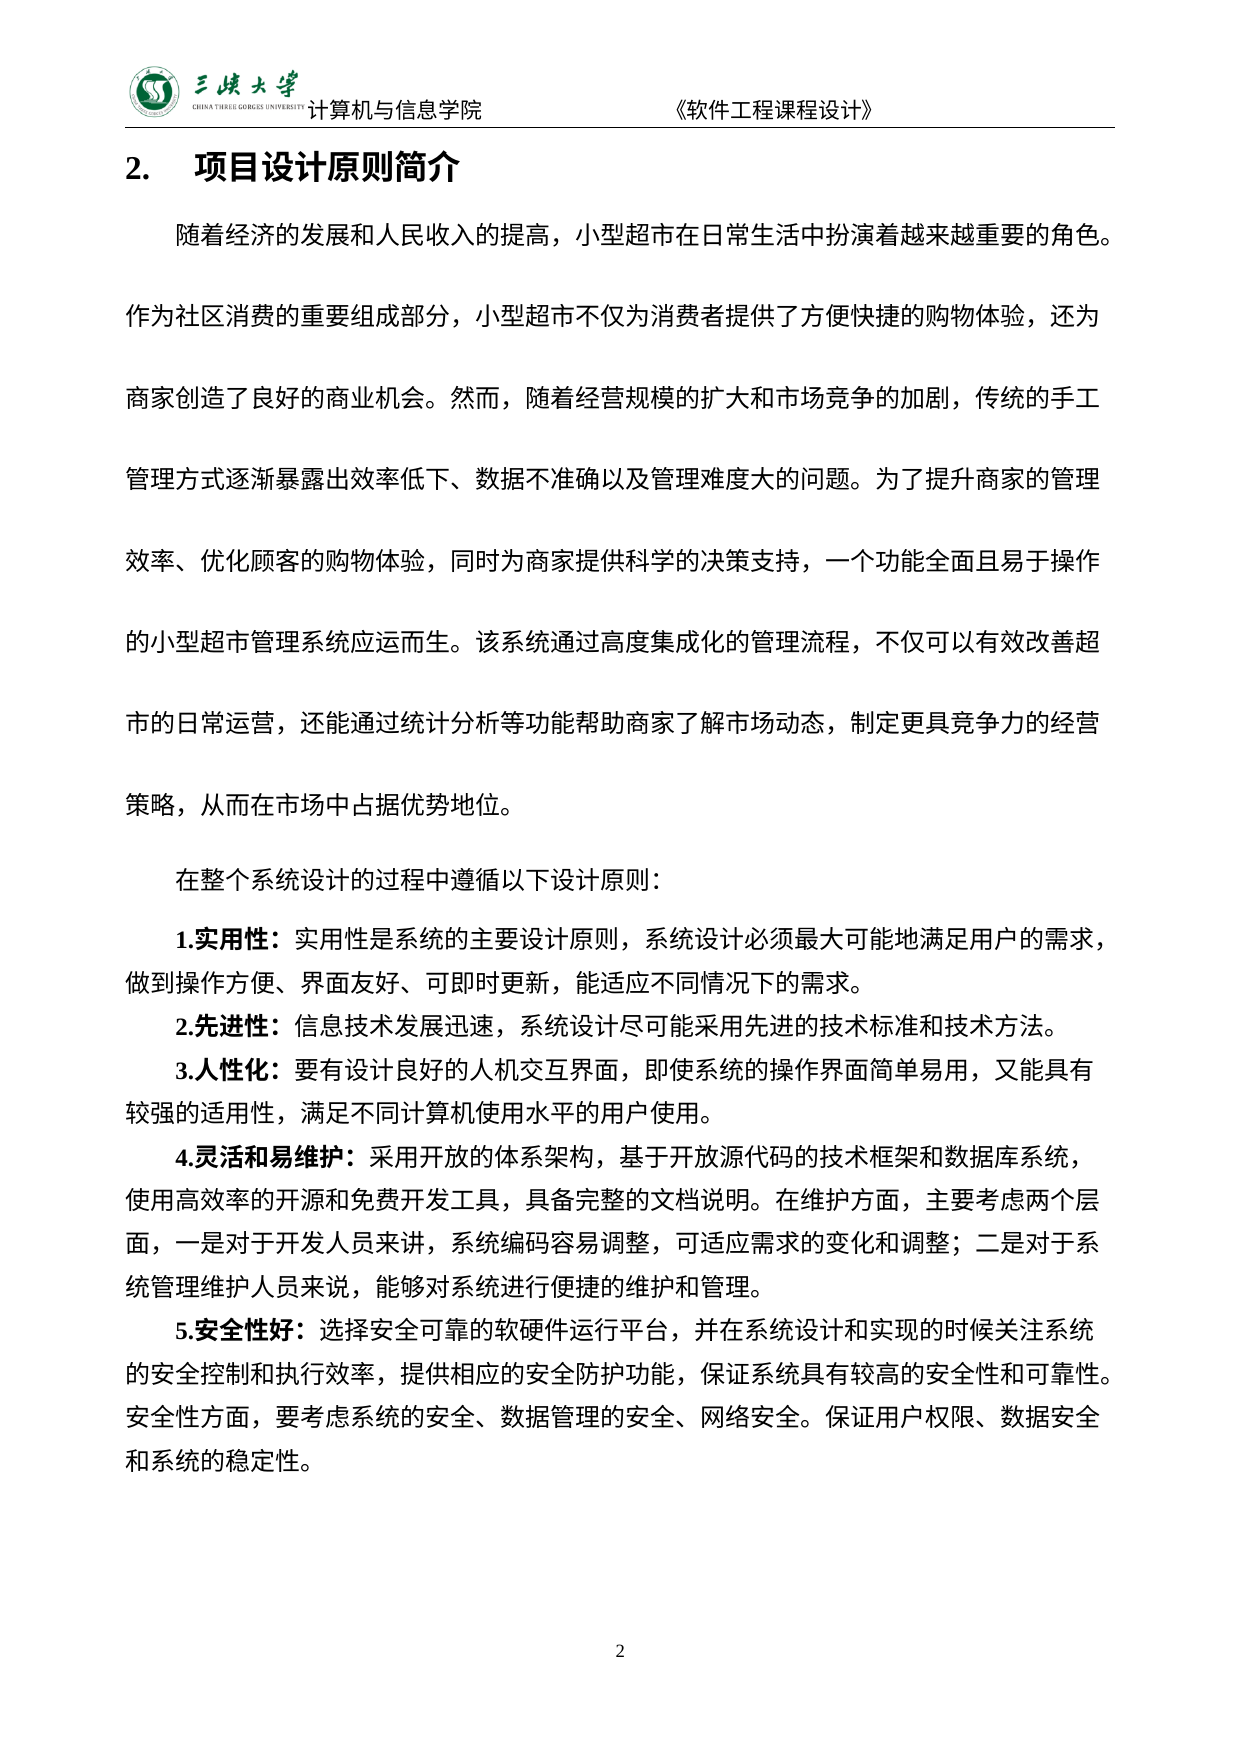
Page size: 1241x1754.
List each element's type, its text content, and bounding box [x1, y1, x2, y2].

text 4.灵活和易维护：采用开放的体系架构，基于开放源代码的技术框架和数据库系统，使用高效率的开源和免费开发工具，具备完整的文档说明。在维护方面，主要考虑两个层面，一是对于开发人员来讲，系统编码容易调整，可适应需求的变化和调整；二是对于系统管理维护人员来说，能够对系统进行便捷的维护和管理。 [125, 1137, 1115, 1304]
text 在整个系统设计的过程中遵循以下设计原则： [125, 845, 1115, 913]
text 1.实用性：实用性是系统的主要设计原则，系统设计必须最大可能地满足用户的需求，做到操作方便、界面友好、可即时更新，能适应不同情况下的需求。 [125, 920, 1115, 999]
subtitle 项目设计原则简介 [125, 131, 1115, 199]
text 3.人性化：要有设计良好的人机交互界面，即使系统的操作界面简单易用，又能具有较强的适用性，满足不同计算机使用水平的用户使用。 [125, 1050, 1115, 1130]
text 随着经济的发展和人民收入的提高，小型超市在日常生活中扮演着越来越重要的角色。作为社区消费的重要组成部分，小型超市不仅为消费者提供了方便快捷的购物体验，还为商家创造了良好的商业机会。然而，随着经营规模的扩大和市场竞争的加剧，传统的手工管理方式逐渐暴露出效率低下、数据不准确以及管理难度大的问题。为了提升商家的管理效率、优化顾客的购物体验，同时为商家提供科学的决策支持，一个功能全面且易于操作的小型超市管理系统应运而生。该系统通过高度集成化的管理流程，不仅可以有效改善超市的日常运营，还能通过统计分析等功能帮助商家了解市场动态，制定更具竞争力的经营策略，从而在市场中占据优势地位。 [125, 199, 1115, 837]
text 2.先进性：信息技术发展迅速，系统设计尽可能采用先进的技术标准和技术方法。 [125, 1007, 1115, 1043]
picture [125, 65, 308, 119]
text 5.安全性好：选择安全可靠的软硬件运行平台，并在系统设计和实现的时候关注系统的安全控制和执行效率，提供相应的安全防护功能，保证系统具有较高的安全性和可靠性。安全性方面，要考虑系统的安全、数据管理的安全、网络安全。保证用户权限、数据安全和系统的稳定性。 [125, 1311, 1115, 1477]
